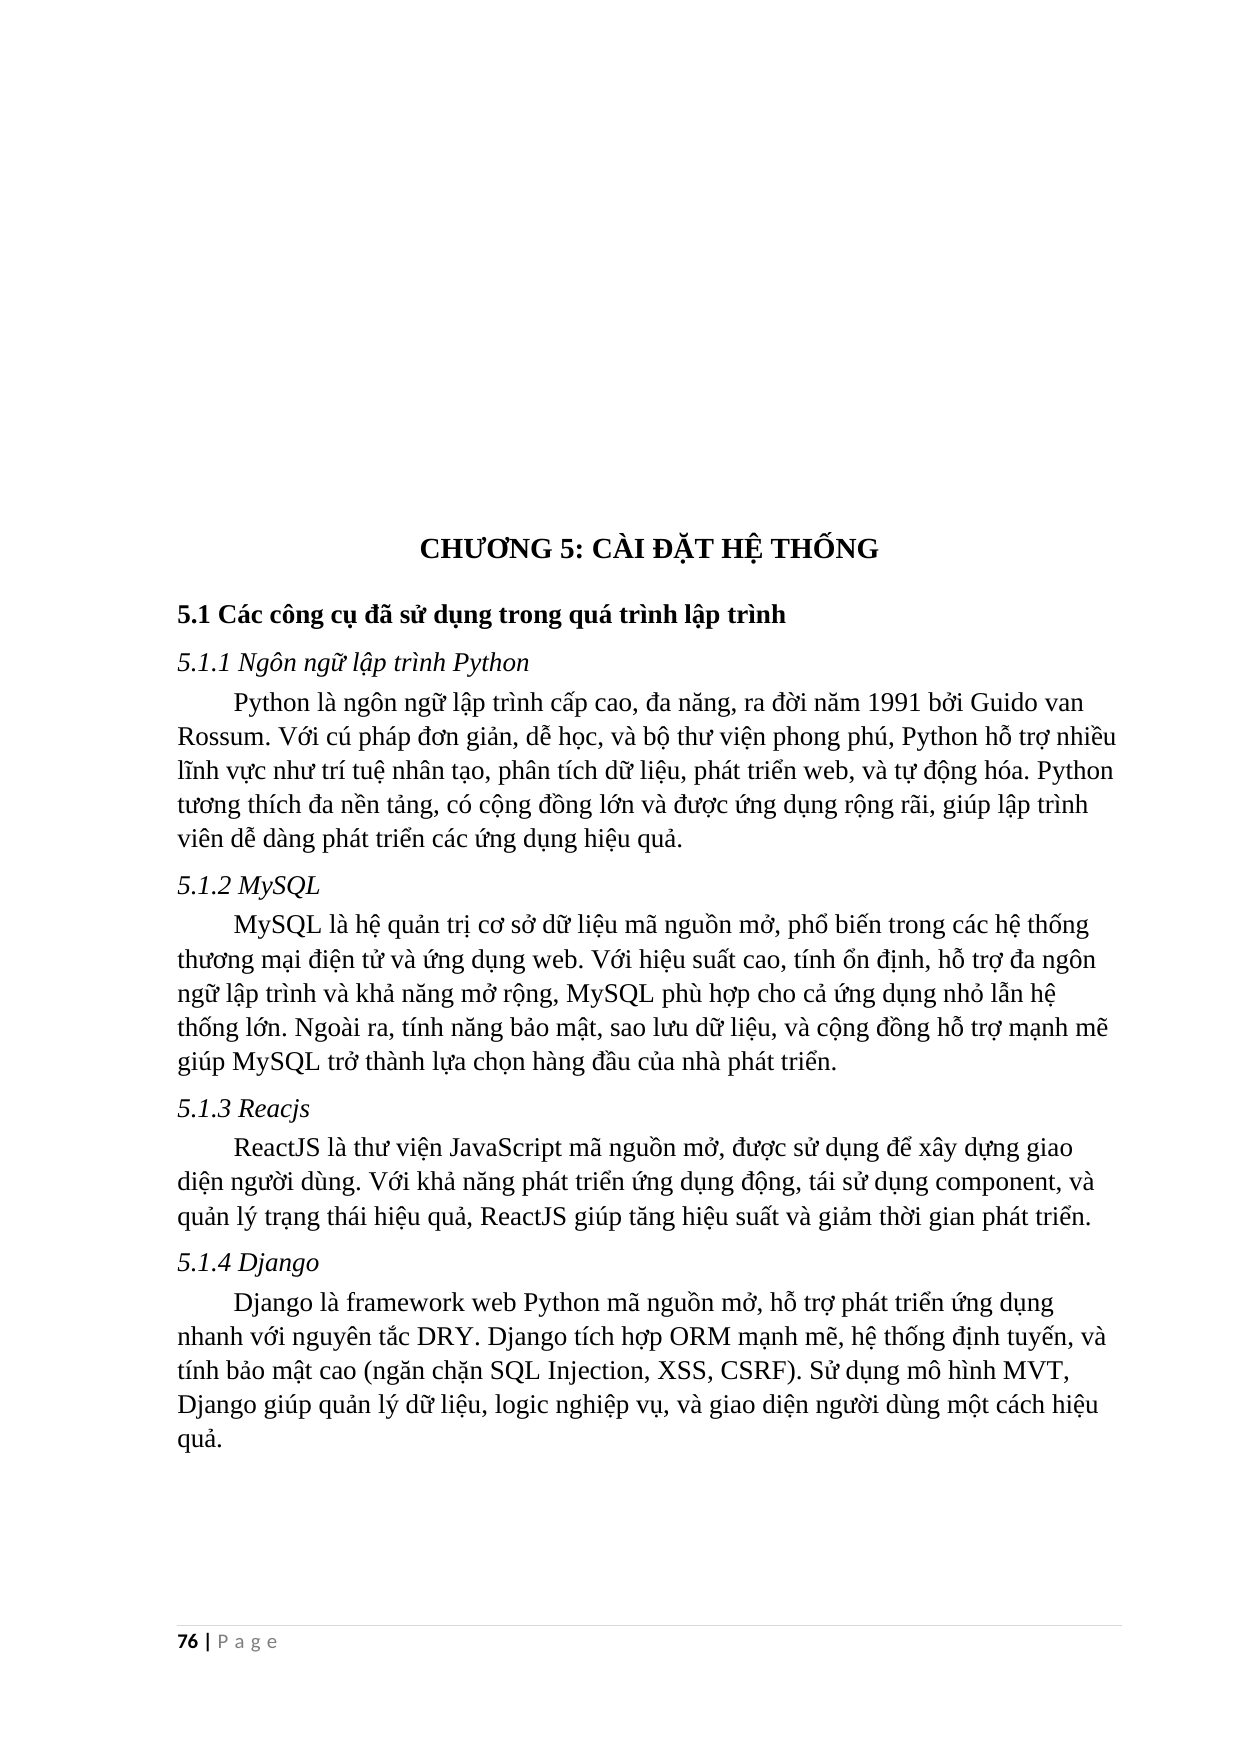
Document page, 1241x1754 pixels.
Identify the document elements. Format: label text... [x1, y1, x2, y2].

subtitle 5.1.1 Ngôn ngữ lập trình Python [177, 646, 1122, 677]
subtitle 5.1.4 Django [177, 1246, 1122, 1277]
subtitle 5.1.2 MySQL [177, 869, 1122, 900]
subtitle 5.1.3 Reacjs [177, 1092, 1122, 1123]
text Python là ngôn ngữ lập trình cấp cao, đa năng, ra đời năm 1991 bởi Guido van Rossum. Với cú pháp đơn giản, dễ học, và bộ thư viện phong phú, Python hỗ trợ nhiều lĩnh vực như trí tuệ nhân tạo, phân tích dữ liệu, phát triển web, và tự động hóa. Python tương thích đa nền tảng, có cộng đồng lớn và được ứng dụng rộng rãi, giúp lập trình viên dễ dàng phát triển các ứng dụng hiệu quả. [177, 686, 1122, 853]
text MySQL là hệ quản trị cơ sở dữ liệu mã nguồn mở, phổ biến trong các hệ thống thương mại điện tử và ứng dụng web. Với hiệu suất cao, tính ổn định, hỗ trợ đa ngôn ngữ lập trình và khả năng mở rộng, MySQL phù hợp cho cả ứng dụng nhỏ lẫn hệ thống lớn. Ngoài ra, tính năng bảo mật, sao lưu dữ liệu, và cộng đồng hỗ trợ mạnh mẽ giúp MySQL trở thành lựa chọn hàng đầu của nhà phát triển. [177, 908, 1122, 1076]
text Django là framework web Python mã nguồn mở, hỗ trợ phát triển ứng dụng nhanh với nguyên tắc DRY. Django tích hợp ORM mạnh mẽ, hệ thống định tuyến, và tính bảo mật cao (ngăn chặn SQL Injection, XSS, CSRF). Sử dụng mô hình MVT, Django giúp quản lý dữ liệu, logic nghiệp vụ, và giao diện người dùng một cách hiệu quả. [177, 1286, 1122, 1454]
subtitle CHƯƠNG 5: CÀI ĐẶT HỆ THỐNG [177, 532, 1122, 565]
text ReactJS là thư viện JavaScript mã nguồn mở, được sử dụng để xây dựng giao diện người dùng. Với khả năng phát triển ứng dụng động, tái sử dụng component, và quản lý trạng thái hiệu quả, ReactJS giúp tăng hiệu suất và giảm thời gian phát triển. [177, 1131, 1122, 1231]
subtitle 5.1 Các công cụ đã sử dụng trong quá trình lập trình [177, 598, 1122, 629]
